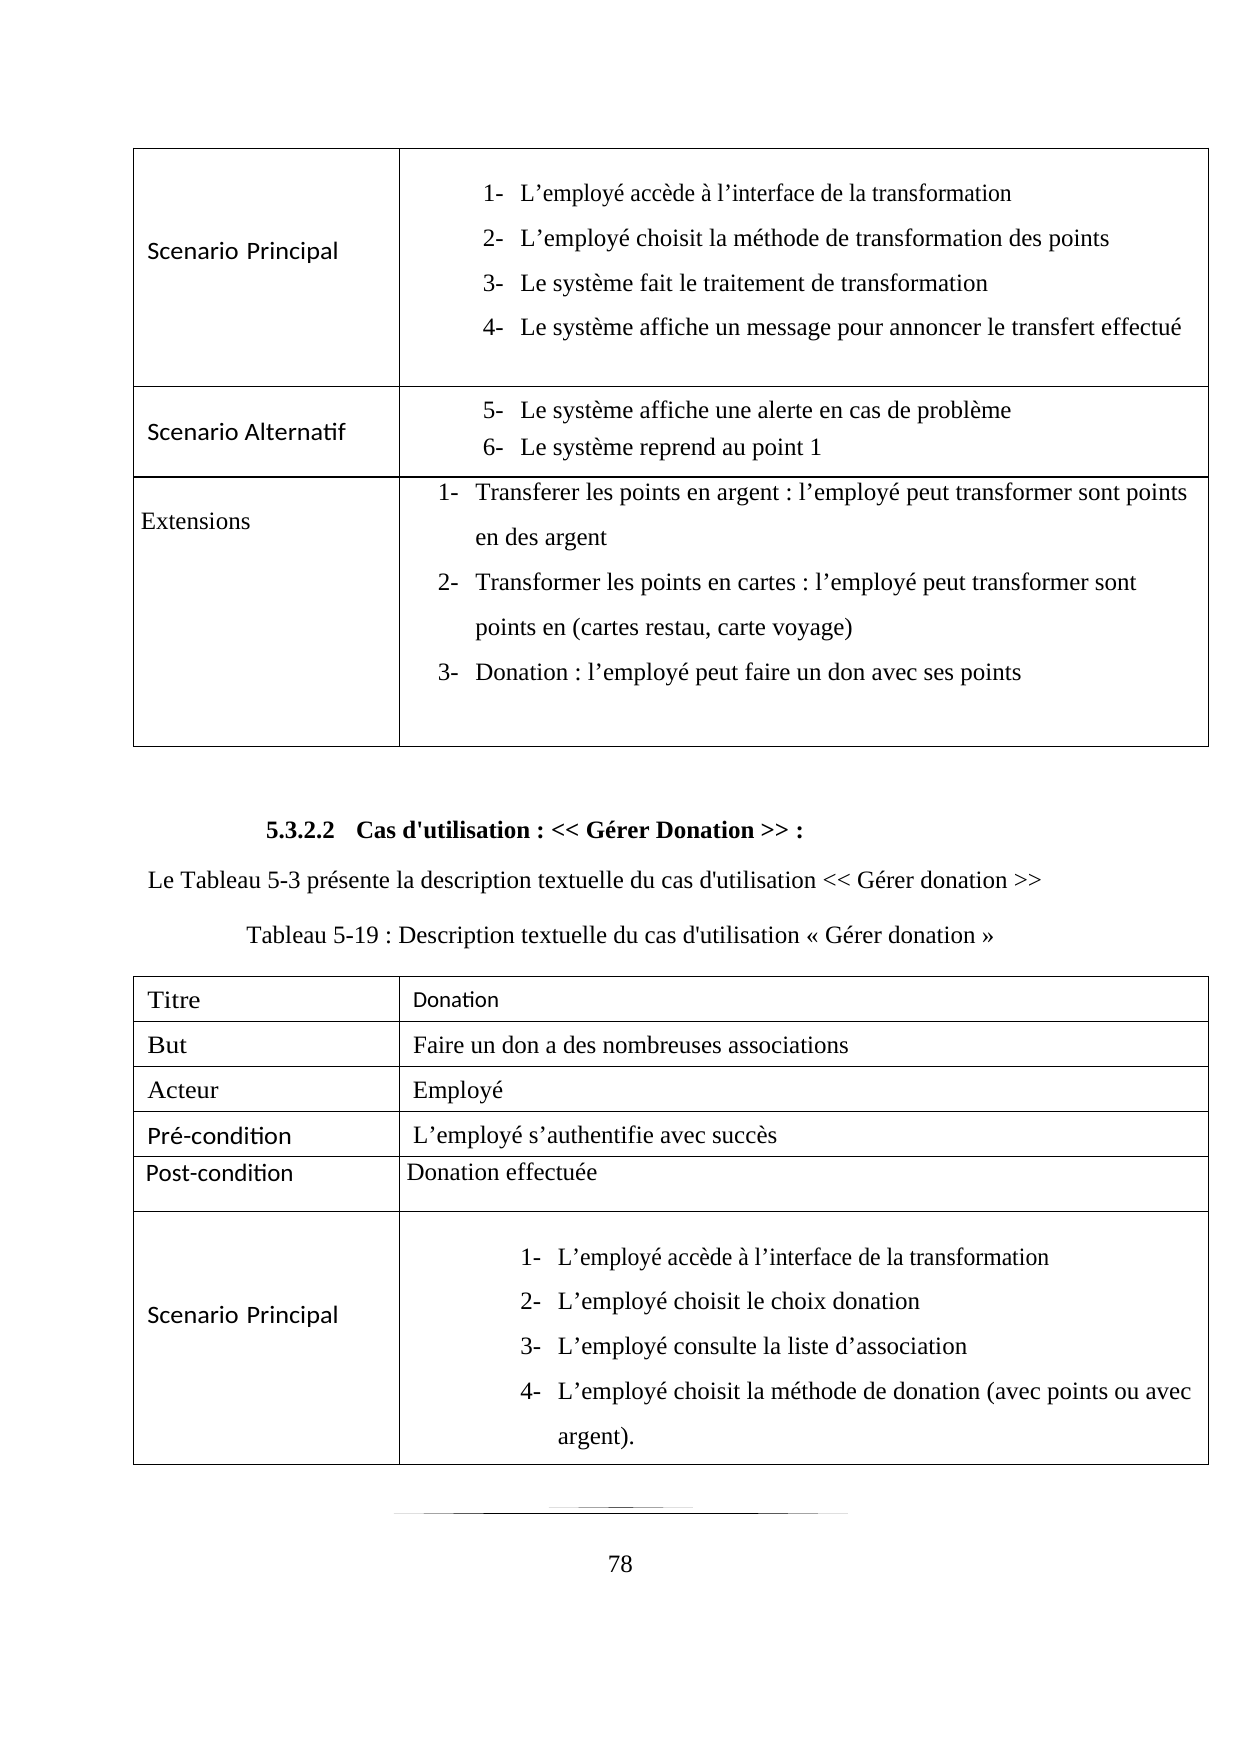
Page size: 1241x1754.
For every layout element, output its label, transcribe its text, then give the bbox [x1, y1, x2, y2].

table_cell L’employé accède à l’interface de la transformation L’employé choisit la méthode de transformation des points Le système fait le traitement de transformation Le système affiche un message pour annoncer le transfert effectué [400, 149, 1208, 386]
table_cell Faire un don a des nombreuses associations [400, 1022, 1208, 1066]
table_cell Employé [400, 1067, 1208, 1111]
table_cell Scenario Principal [134, 1212, 399, 1464]
table_cell Le système affiche une alerte en cas de problème Le système reprend au point 1 [400, 387, 1208, 476]
table_cell But [134, 1022, 399, 1066]
table_header Donation [400, 977, 1208, 1021]
table_header Titre [134, 977, 399, 1021]
table_cell Acteur [134, 1067, 399, 1111]
table_cell Scenario Principal [134, 149, 399, 386]
text Le Tableau 5-3 présente la description textuelle du cas d'utilisation << Gérer donation >> [148, 865, 1093, 893]
subtitle Cas d'utilisation : << Gérer Donation >> : [266, 815, 1093, 844]
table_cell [400, 1212, 1208, 1464]
table_cell Post-condition [134, 1157, 399, 1211]
table_cell L’employé s’authentifie avec succès [400, 1112, 1208, 1156]
table_cell Donation effectuée [400, 1157, 1208, 1211]
table_cell Transferer les points en argent : l’employé peut transformer sont points en des argent Transformer les points en cartes : l’employé peut transformer sont points en (cartes restau, carte voyage) Donation : l’employé peut faire un don avec ses points [400, 478, 1208, 746]
table_cell Scenario Alternatif [134, 387, 399, 476]
table_cell Extensions [134, 478, 399, 746]
table_cell Pré-condition [134, 1112, 399, 1156]
